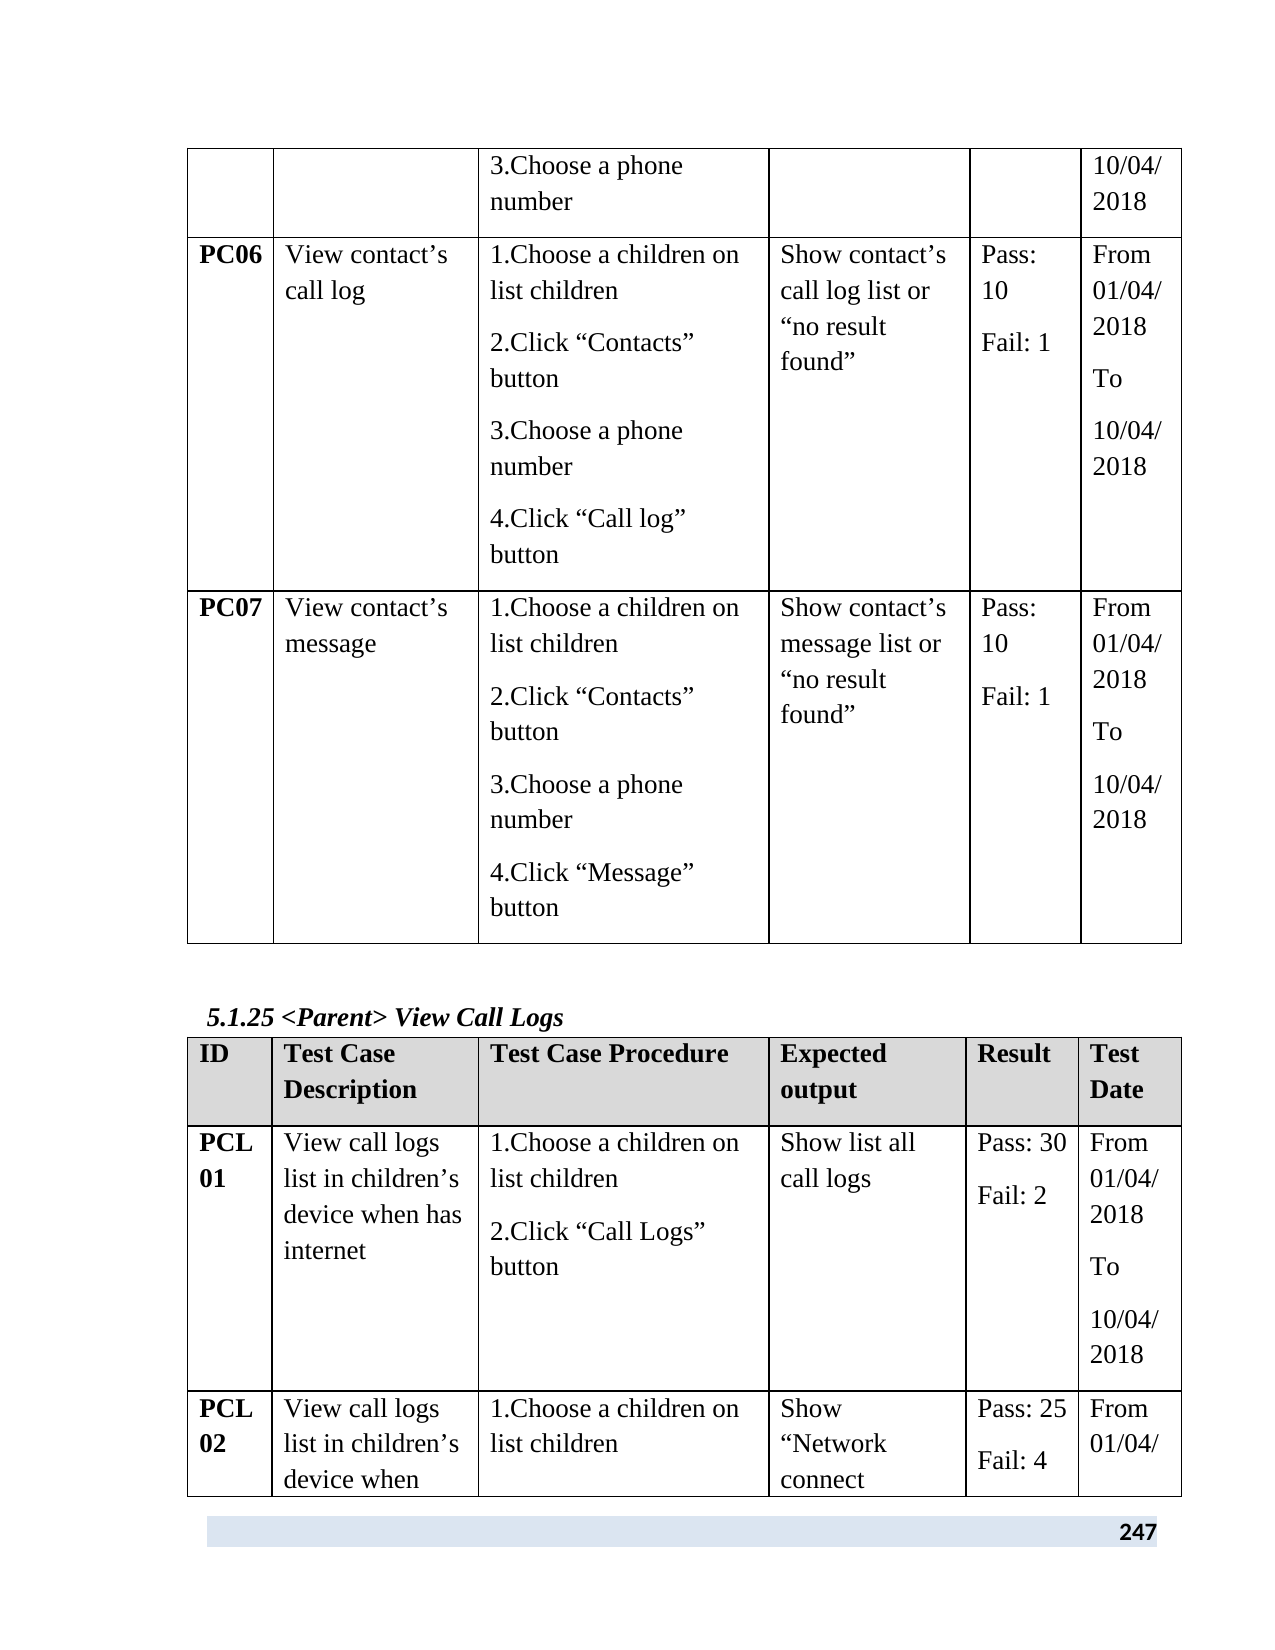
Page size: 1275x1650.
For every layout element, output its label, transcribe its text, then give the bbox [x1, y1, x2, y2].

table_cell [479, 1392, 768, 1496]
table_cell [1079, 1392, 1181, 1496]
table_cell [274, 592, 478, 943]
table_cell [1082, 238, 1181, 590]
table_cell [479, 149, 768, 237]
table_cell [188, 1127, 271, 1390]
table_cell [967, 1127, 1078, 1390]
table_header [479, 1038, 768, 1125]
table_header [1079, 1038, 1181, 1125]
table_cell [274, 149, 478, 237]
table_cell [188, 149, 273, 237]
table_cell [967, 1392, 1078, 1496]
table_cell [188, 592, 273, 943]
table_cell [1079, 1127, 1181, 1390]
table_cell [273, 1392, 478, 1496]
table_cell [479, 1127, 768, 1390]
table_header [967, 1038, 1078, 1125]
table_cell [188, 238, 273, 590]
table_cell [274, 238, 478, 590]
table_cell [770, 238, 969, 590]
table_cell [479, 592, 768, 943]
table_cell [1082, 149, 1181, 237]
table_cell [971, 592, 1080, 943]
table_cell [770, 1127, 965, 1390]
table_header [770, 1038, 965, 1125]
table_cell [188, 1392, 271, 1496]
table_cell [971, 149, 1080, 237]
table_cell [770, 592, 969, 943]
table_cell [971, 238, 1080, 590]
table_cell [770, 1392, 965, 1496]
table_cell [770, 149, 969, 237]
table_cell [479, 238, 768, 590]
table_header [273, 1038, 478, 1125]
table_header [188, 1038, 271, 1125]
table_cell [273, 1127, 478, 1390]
subtitle 5.1.25 <Parent> View Call Logs [207, 1001, 1157, 1032]
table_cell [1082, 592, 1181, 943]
